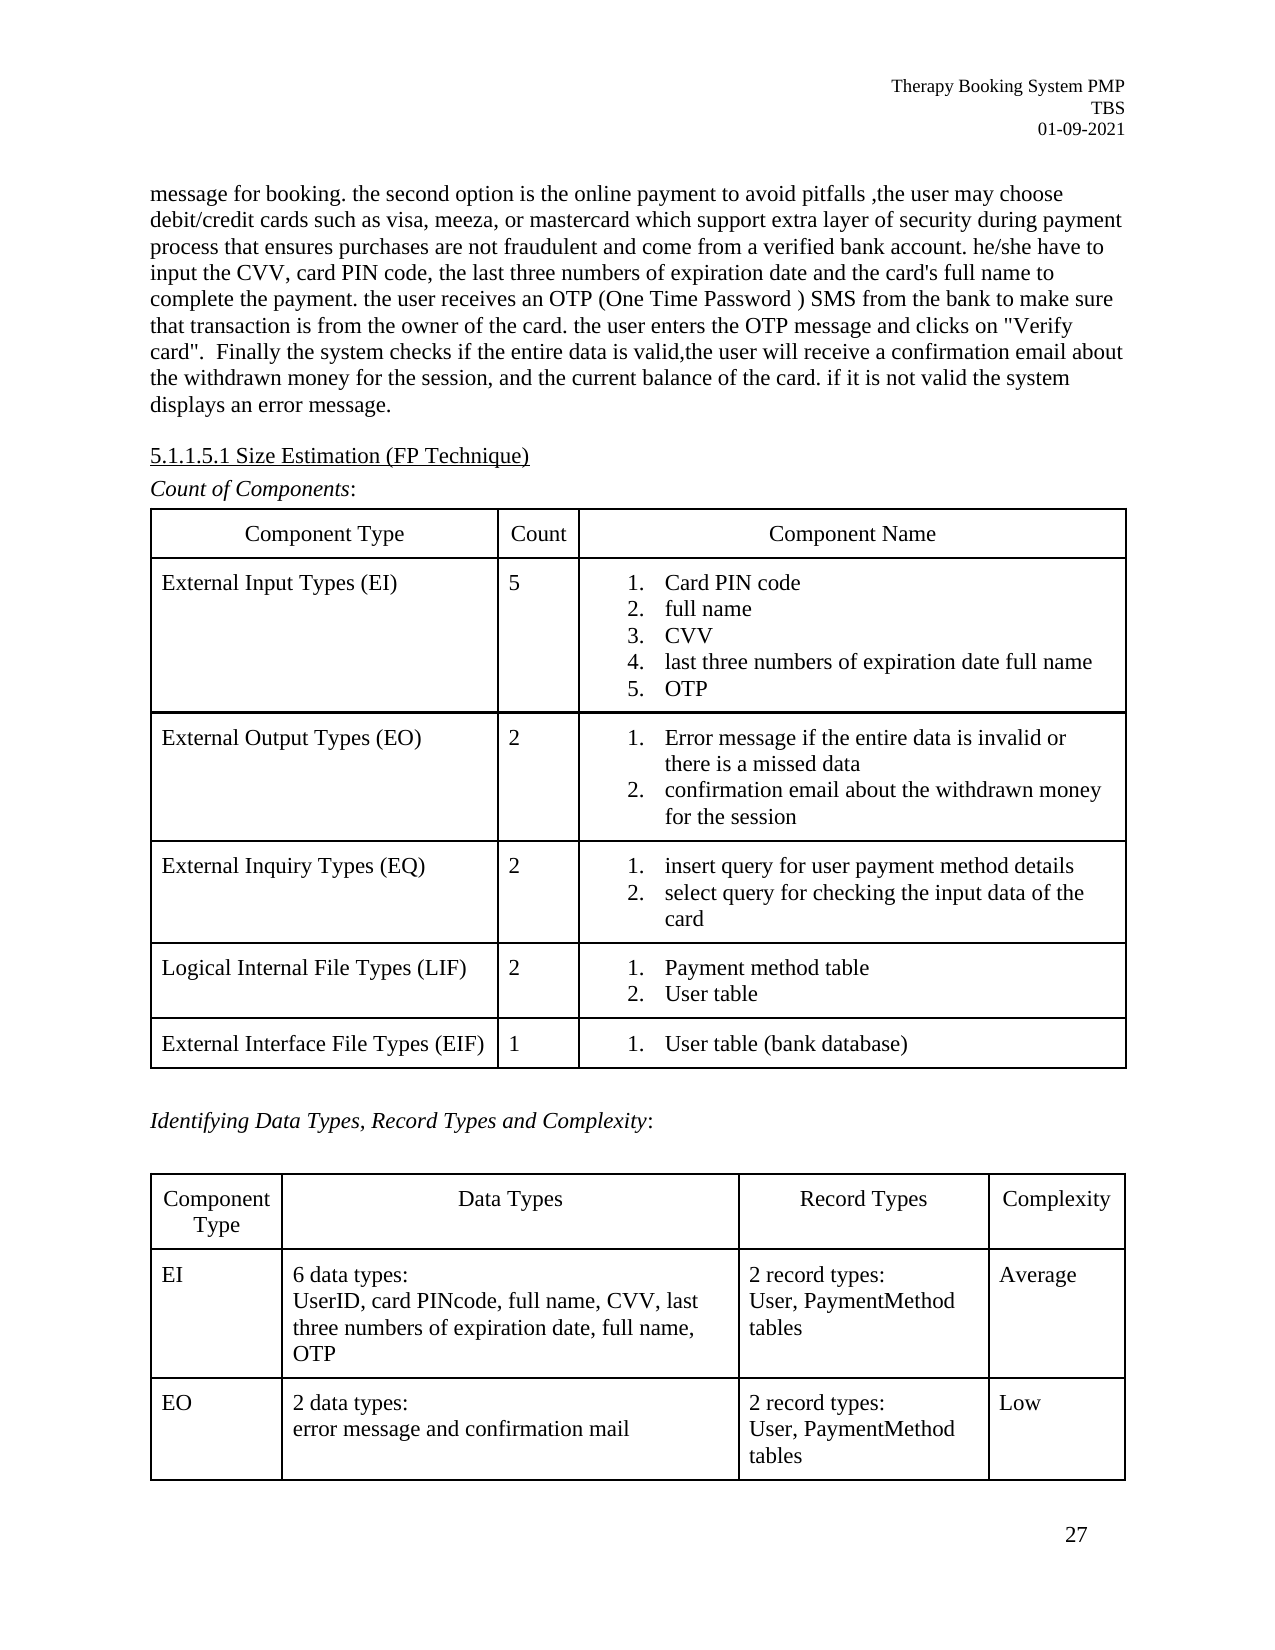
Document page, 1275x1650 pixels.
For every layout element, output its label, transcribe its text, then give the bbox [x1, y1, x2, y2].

table_cell 2 [499, 714, 578, 840]
table_cell EO [152, 1379, 281, 1479]
table_cell insert query for user payment method details select query for checking the input data of the card [580, 842, 1125, 942]
table_cell External Input Types (EI) [152, 559, 497, 711]
table_cell Card PIN code full name CVV last three numbers of expiration date full name OTP [580, 559, 1125, 711]
table_cell 1 [499, 1019, 578, 1067]
table_header Component Name [580, 510, 1125, 557]
table_header Complexity [990, 1175, 1124, 1248]
table_cell External Output Types (EO) [152, 714, 497, 840]
table_cell 2 [499, 944, 578, 1017]
table_cell EI [152, 1250, 281, 1377]
table_cell User table (bank database) [580, 1019, 1125, 1067]
subtitle 5.1.1.5.1 Size Estimation (FP Technique) [150, 442, 1125, 468]
table_cell 2 data types: error message and confirmation mail [283, 1379, 738, 1479]
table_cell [740, 1250, 988, 1377]
table_cell Error message if the entire data is invalid or there is a missed data confirmation email about the withdrawn money for the session [580, 714, 1125, 840]
table_cell Low [990, 1379, 1124, 1479]
table_header Component Type [152, 1175, 281, 1248]
table_cell External Interface File Types (EIF) [152, 1019, 497, 1067]
table_cell Logical Internal File Types (LIF) [152, 944, 497, 1017]
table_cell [740, 1379, 988, 1479]
text Count of Components: [150, 475, 1125, 501]
table_cell 5 [499, 559, 578, 711]
table_cell External Inquiry Types (EQ) [152, 842, 497, 942]
table_cell Average [990, 1250, 1124, 1377]
table_header Data Types [283, 1175, 738, 1248]
table_header Component Type [152, 510, 497, 557]
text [150, 180, 1125, 417]
text Identifying Data Types, Record Types and Complexity: [150, 1107, 1125, 1134]
table_header Record Types [740, 1175, 988, 1248]
table_cell 2 [499, 842, 578, 942]
table_cell Payment method table User table [580, 944, 1125, 1017]
table_header Count [499, 510, 578, 557]
table_cell 6 data types: UserID, card PINcode, full name, CVV, last three numbers of expiration date, full name, OTP [283, 1250, 738, 1377]
